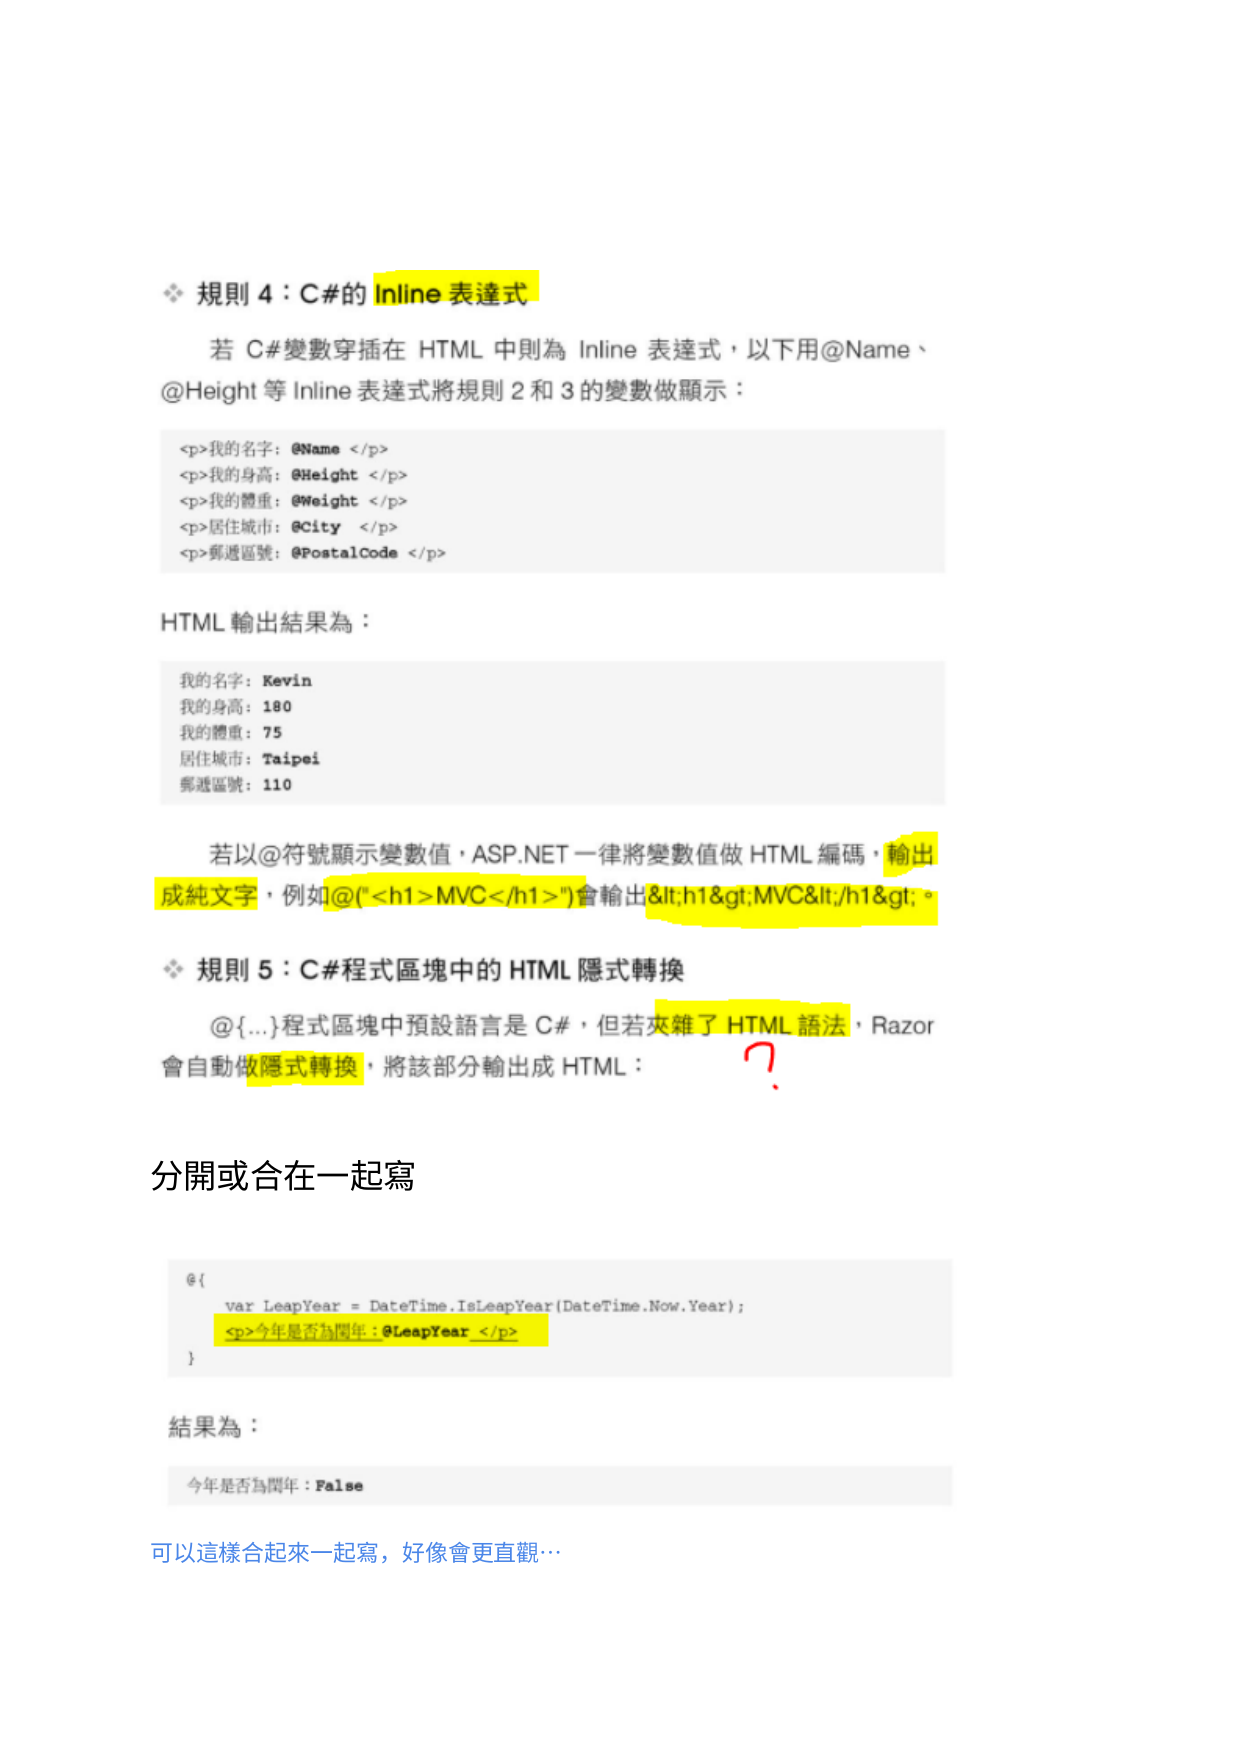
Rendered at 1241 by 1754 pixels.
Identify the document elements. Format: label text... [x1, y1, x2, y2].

text 可以這樣合起來一起寫，好像會更直觀… [150, 1535, 1090, 1568]
picture [150, 1240, 971, 1532]
subtitle 分開或合在一起寫 [150, 1150, 1090, 1198]
picture [150, 270, 957, 1109]
